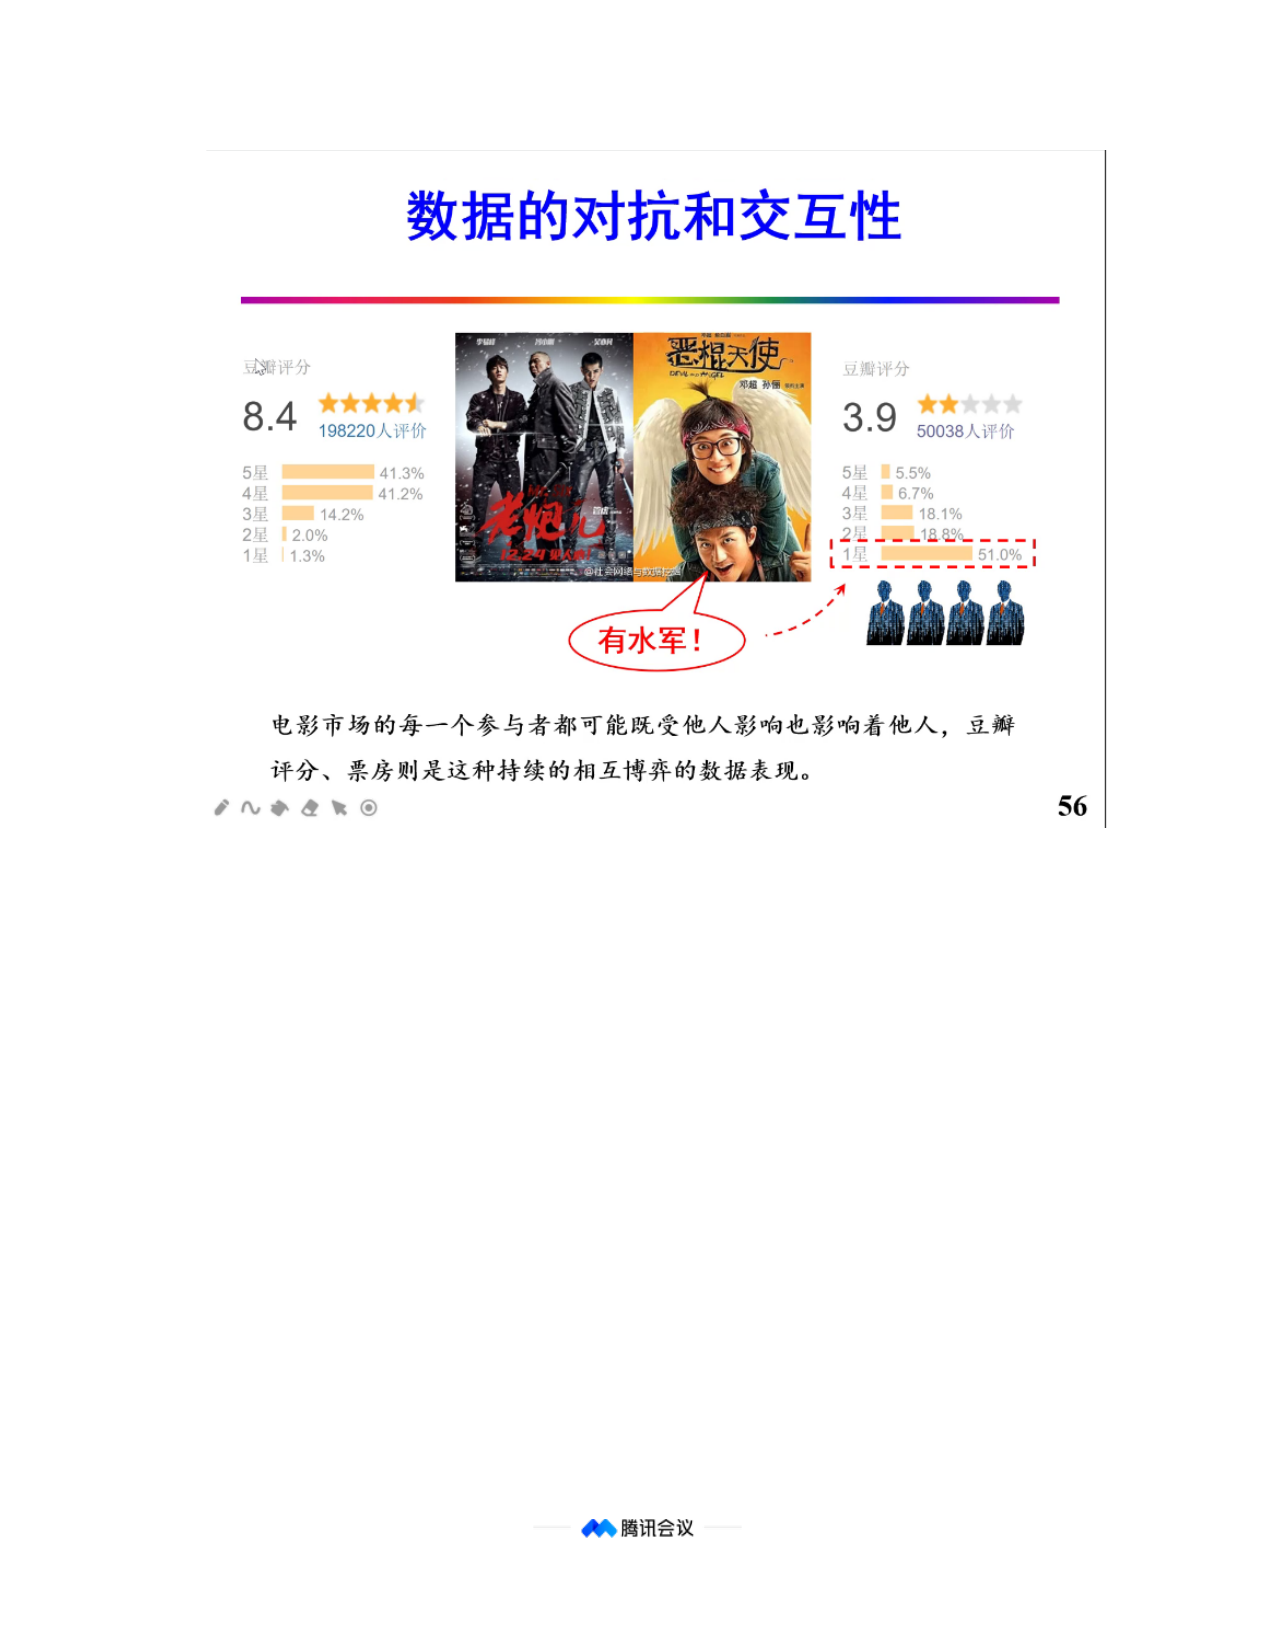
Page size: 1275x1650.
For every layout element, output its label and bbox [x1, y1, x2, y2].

picture [206, 150, 1107, 828]
picture [533, 1519, 742, 1538]
